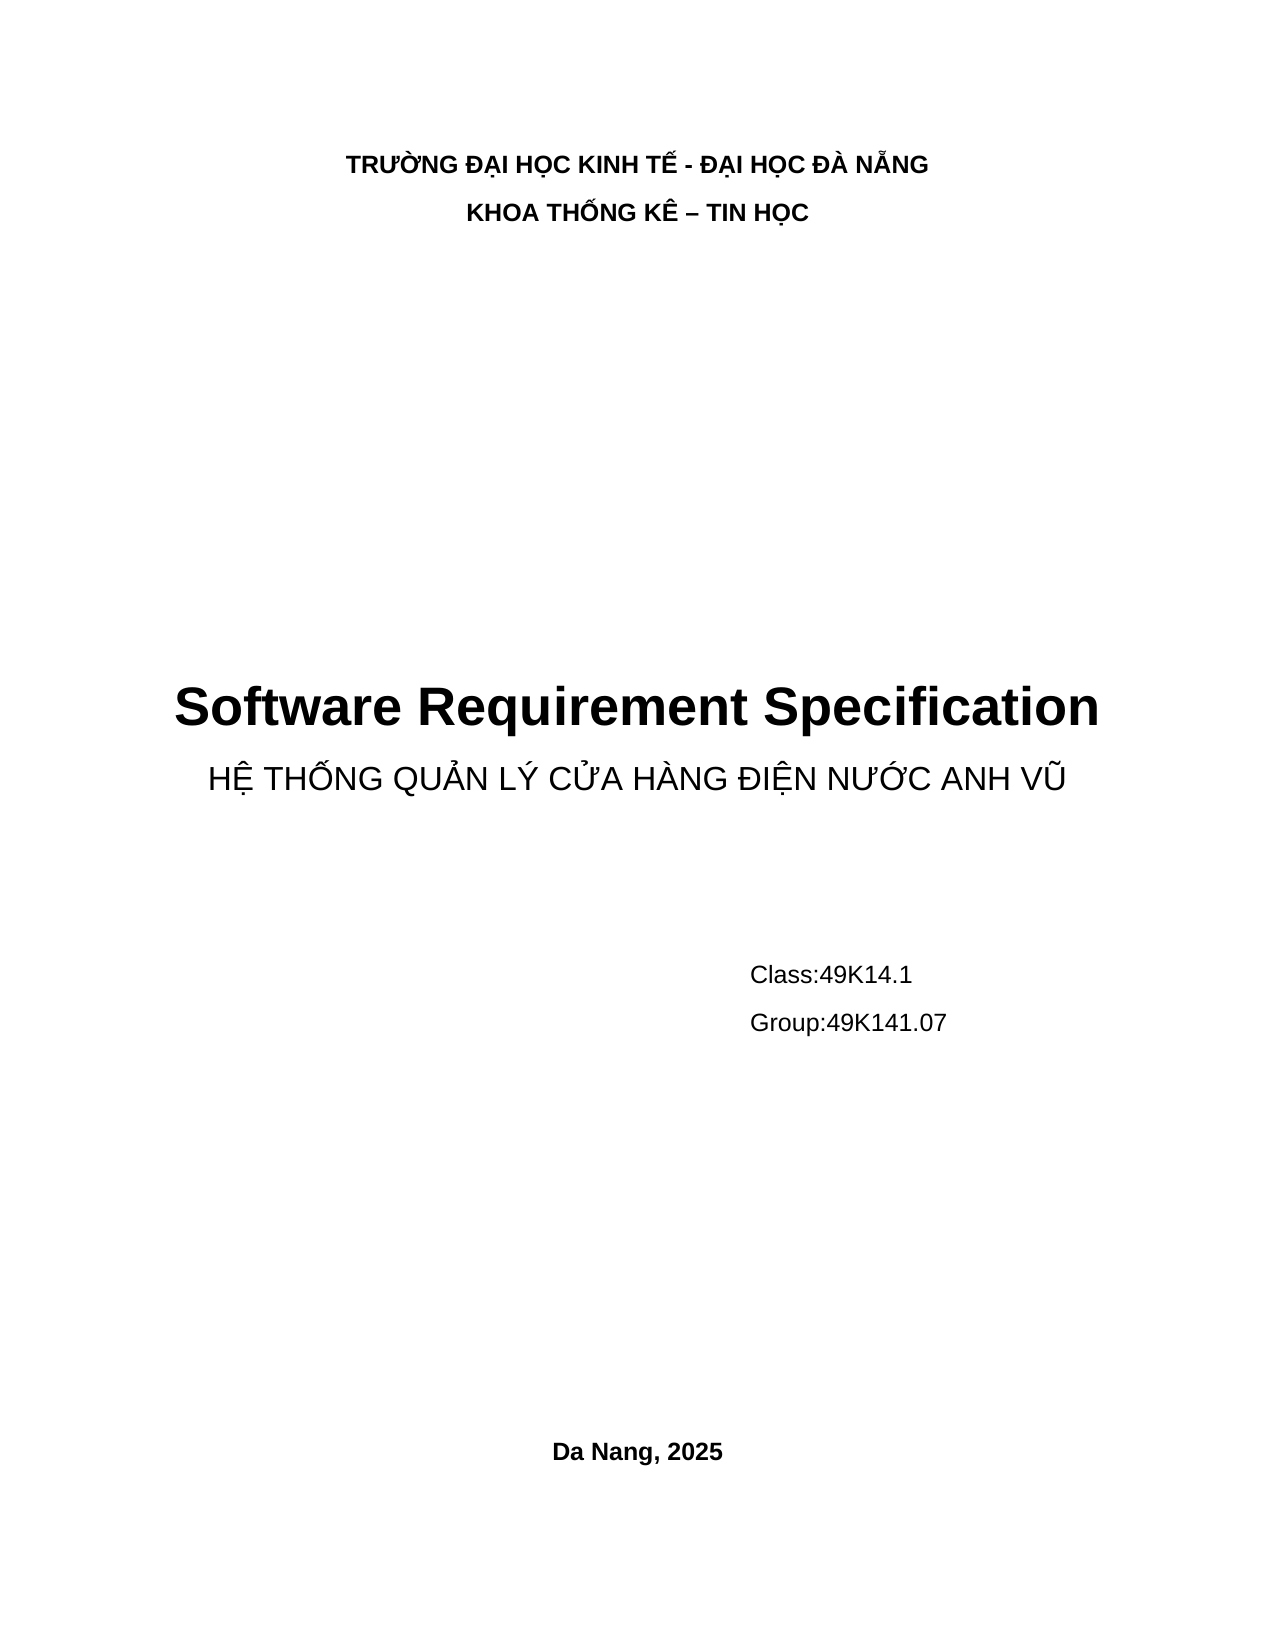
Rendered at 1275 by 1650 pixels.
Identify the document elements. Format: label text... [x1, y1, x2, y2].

text Class:49K14.1 [750, 960, 1125, 989]
text Da Nang, 2025 [150, 1437, 1125, 1466]
text Software Requirement Specification [150, 675, 1125, 737]
text KHOA THỐNG KÊ – TIN HỌC [150, 198, 1125, 226]
text Group:49K141.07 [750, 1008, 1125, 1036]
text TRƯỜNG ĐẠI HỌC KINH TẾ - ĐẠI HỌC ĐÀ NẴNG [150, 150, 1125, 179]
text HỆ THỐNG QUẢN LÝ CỬA HÀNG ĐIỆN NƯỚC ANH VŨ [150, 759, 1125, 797]
